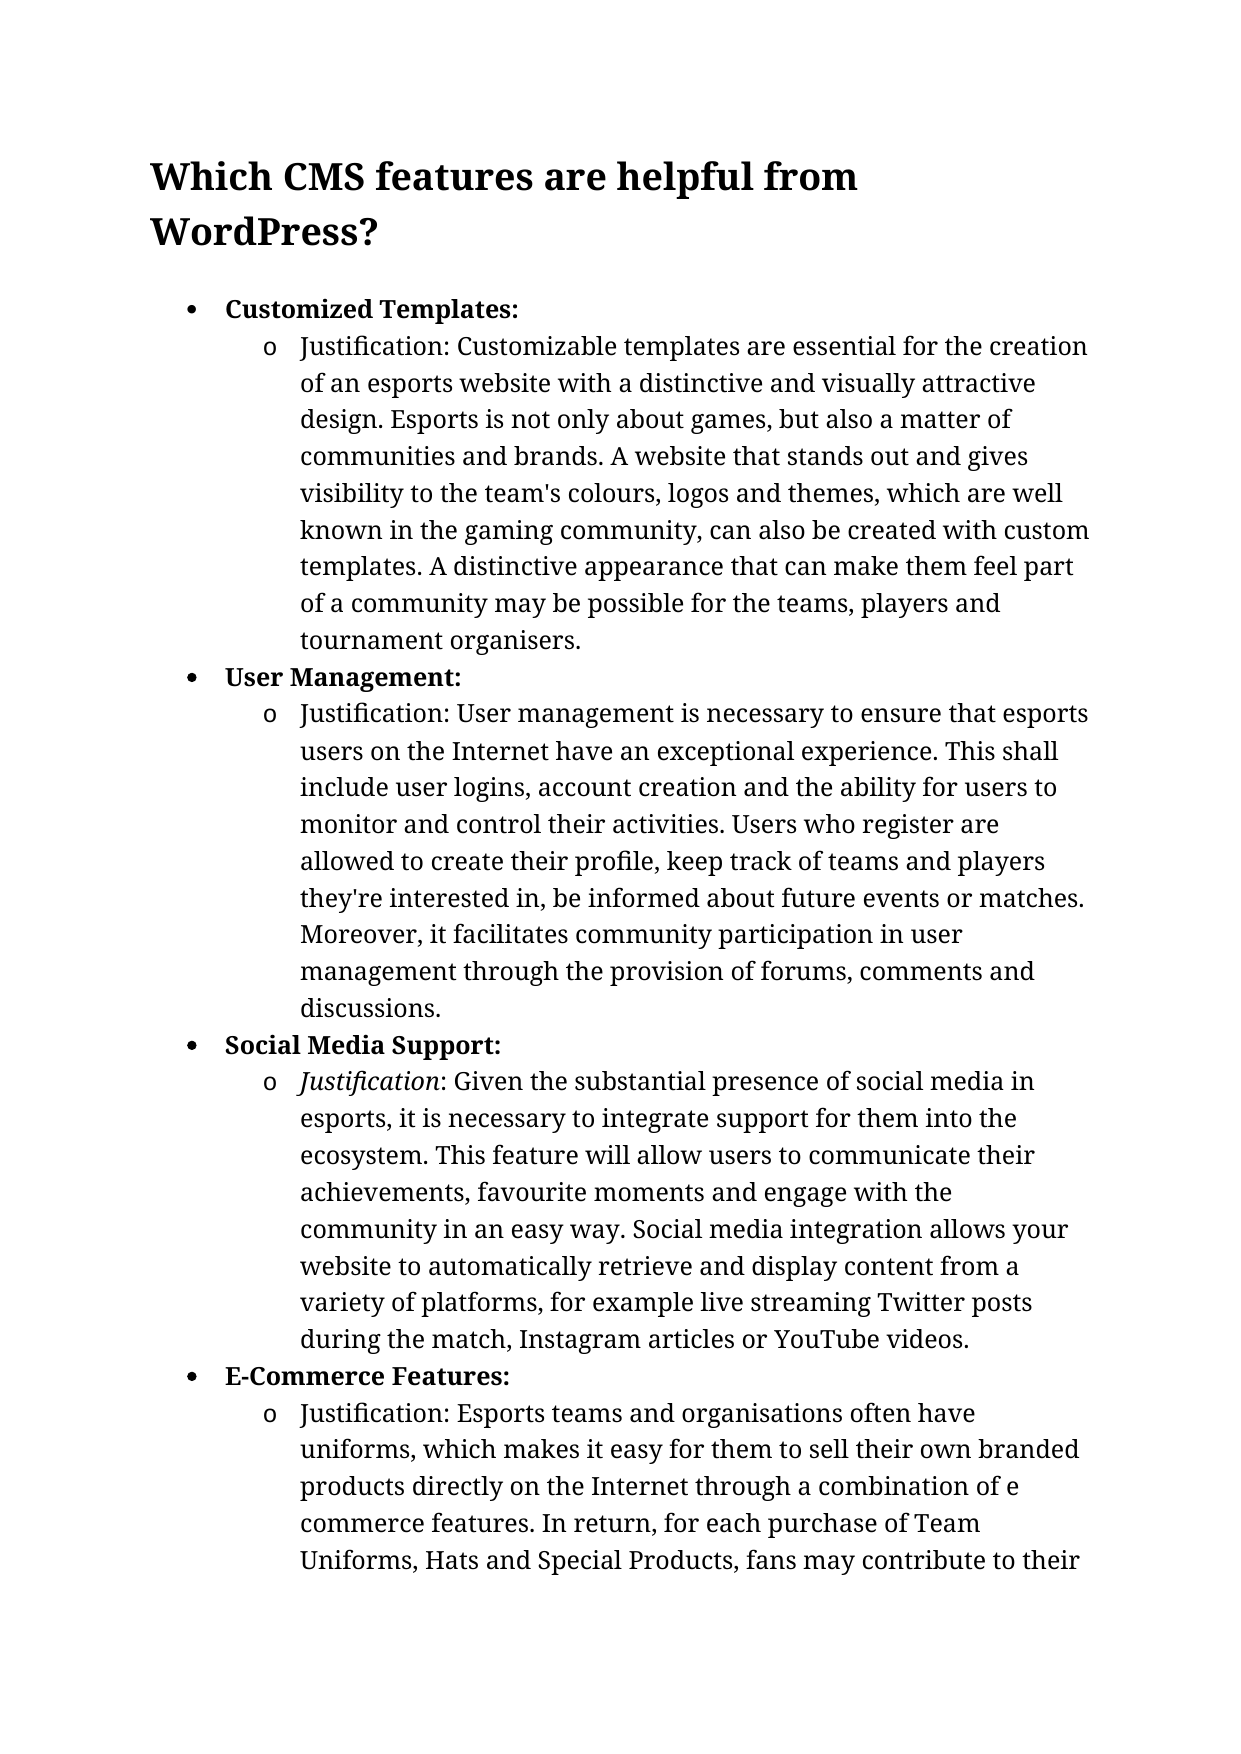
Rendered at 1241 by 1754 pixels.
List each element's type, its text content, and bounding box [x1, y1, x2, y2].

list Justification: Given the substantial presence of social media in esports, it is necessary to integrate support for them into the ecosystem. This feature will allow users to communicate their achievements, favourite moments and engage with the community in an easy way. Social media integration allows your website to automatically retrieve and display content from a variety of platforms, for example live streaming Twitter posts during the match, Instagram articles or YouTube videos. [262, 1064, 1090, 1356]
list Justification: Customizable templates are essential for the creation of an esports website with a distinctive and visually attractive design. Esports is not only about games, but also a matter of communities and brands. A website that stands out and gives visibility to the team's colours, logos and themes, which are well known in the gaming community, can also be created with custom templates. A distinctive appearance that can make them feel part of a community may be possible for the teams, players and tournament organisers. [262, 328, 1090, 657]
list User Management: [187, 659, 1090, 693]
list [262, 1395, 1090, 1577]
list E-Commerce Features: [187, 1358, 1090, 1392]
list Customized Templates: [187, 291, 1090, 326]
list Justification: User management is necessary to ensure that esports users on the Internet have an exceptional experience. This shall include user logins, account creation and the ability for users to monitor and control their activities. Users who register are allowed to create their profile, keep track of teams and players they're interested in, be informed about future events or matches. Moreover, it facilitates community participation in user management through the provision of forums, comments and discussions. [262, 696, 1090, 1024]
text Which CMS features are helpful from WordPress? [150, 150, 1090, 256]
list Social Media Support: [187, 1027, 1090, 1061]
